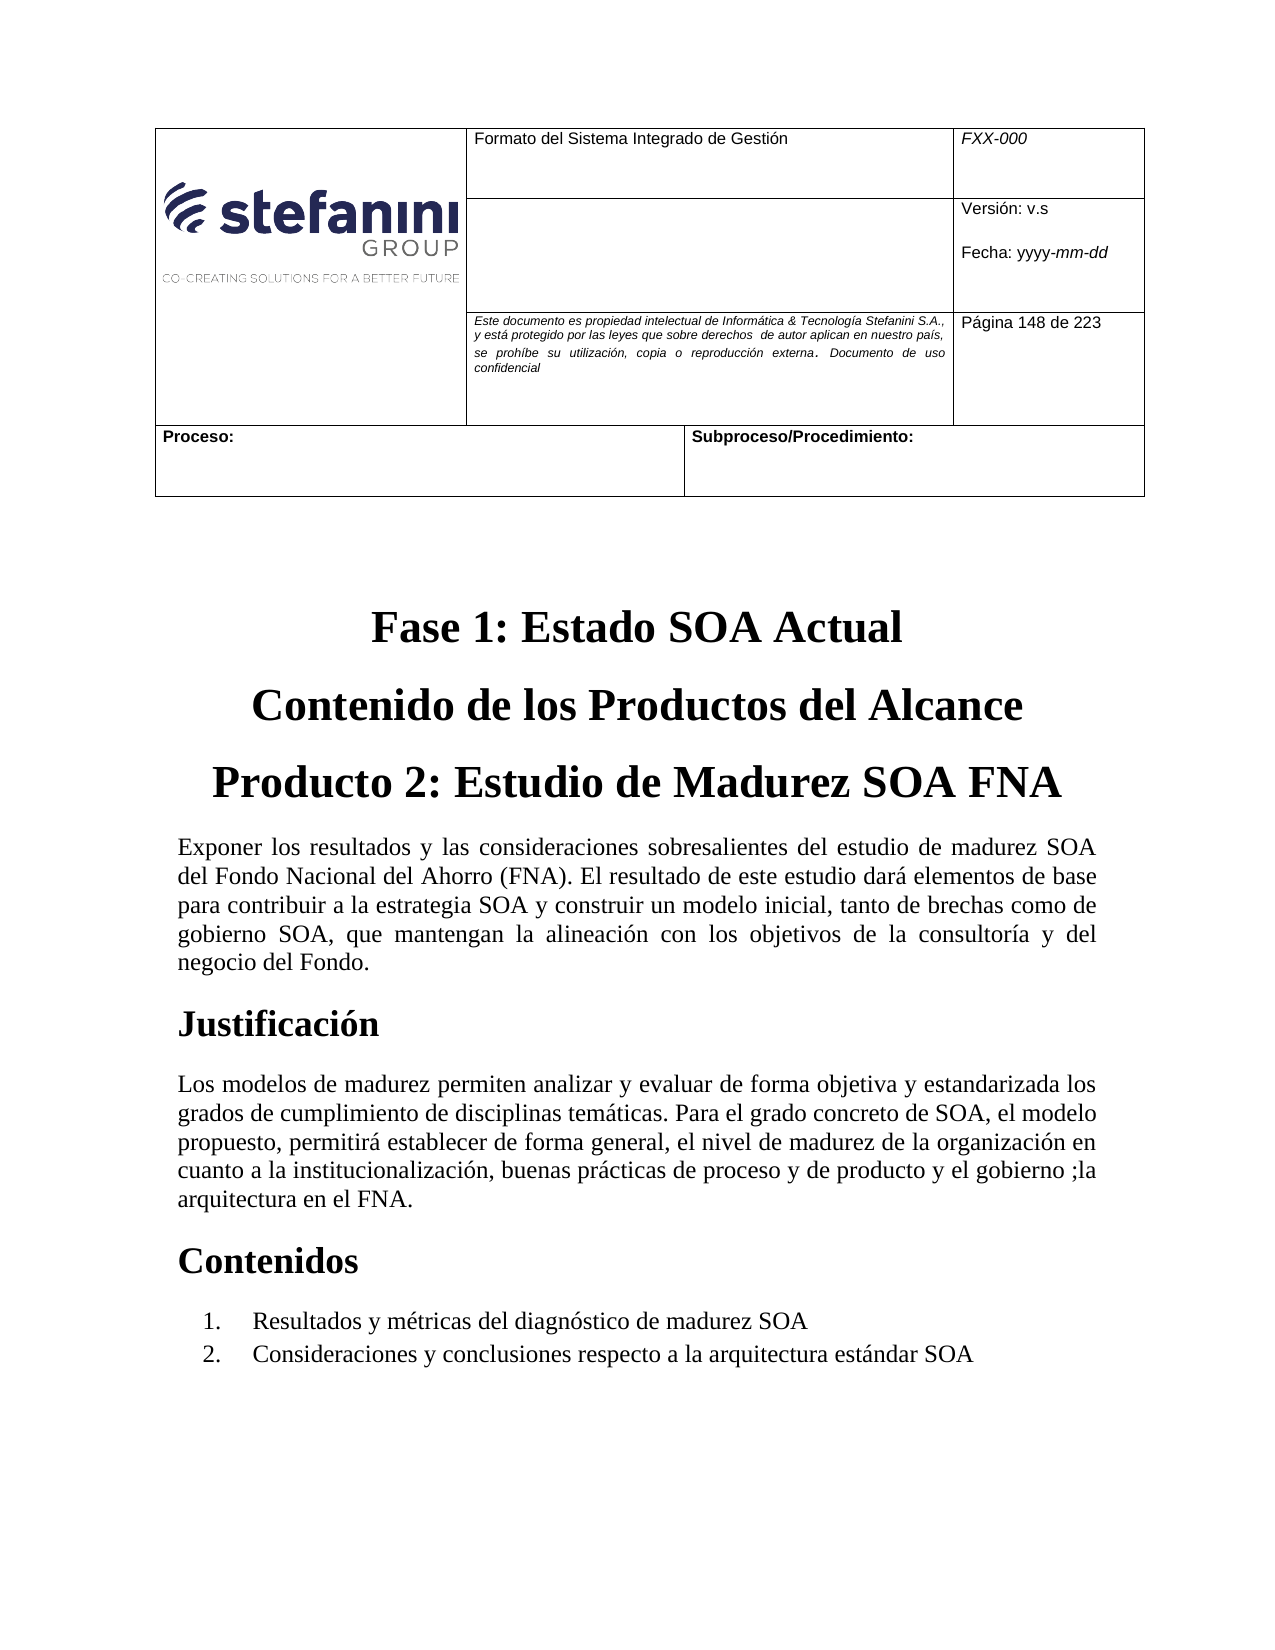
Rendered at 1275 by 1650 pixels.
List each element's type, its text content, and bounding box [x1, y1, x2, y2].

subtitle Justificación [177, 1001, 1098, 1044]
picture [162, 182, 460, 286]
text Exponer los resultados y las consideraciones sobresalientes del estudio de madurez SOA del Fondo Nacional del Ahorro (FNA). El resultado de este estudio dará elementos de base para contribuir a la estrategia SOA y construir un modelo inicial, tanto de brechas como de gobierno SOA, que mantengan la alineación con los objetivos de la consultoría y del negocio del Fondo. [177, 832, 1098, 976]
list Consideraciones y conclusiones respecto a la arquitectura estándar SOA [202, 1339, 1098, 1367]
subtitle Fase 1: Estado SOA Actual [177, 599, 1098, 652]
list Resultados y métricas del diagnóstico de madurez SOA [202, 1306, 1098, 1335]
subtitle Contenido de los Productos del Alcance [177, 677, 1098, 730]
subtitle Contenidos [177, 1238, 1098, 1281]
subtitle Producto 2: Estudio de Madurez SOA FNA [177, 755, 1098, 807]
text Los modelos de madurez permiten analizar y evaluar de forma objetiva y estandarizada los grados de cumplimiento de disciplinas temáticas. Para el grado concreto de SOA, el modelo propuesto, permitirá establecer de forma general, el nivel de madurez de la organización en cuanto a la institucionalización, buenas prácticas de proceso y de producto y el gobierno ;la arquitectura en el FNA. [177, 1069, 1098, 1213]
